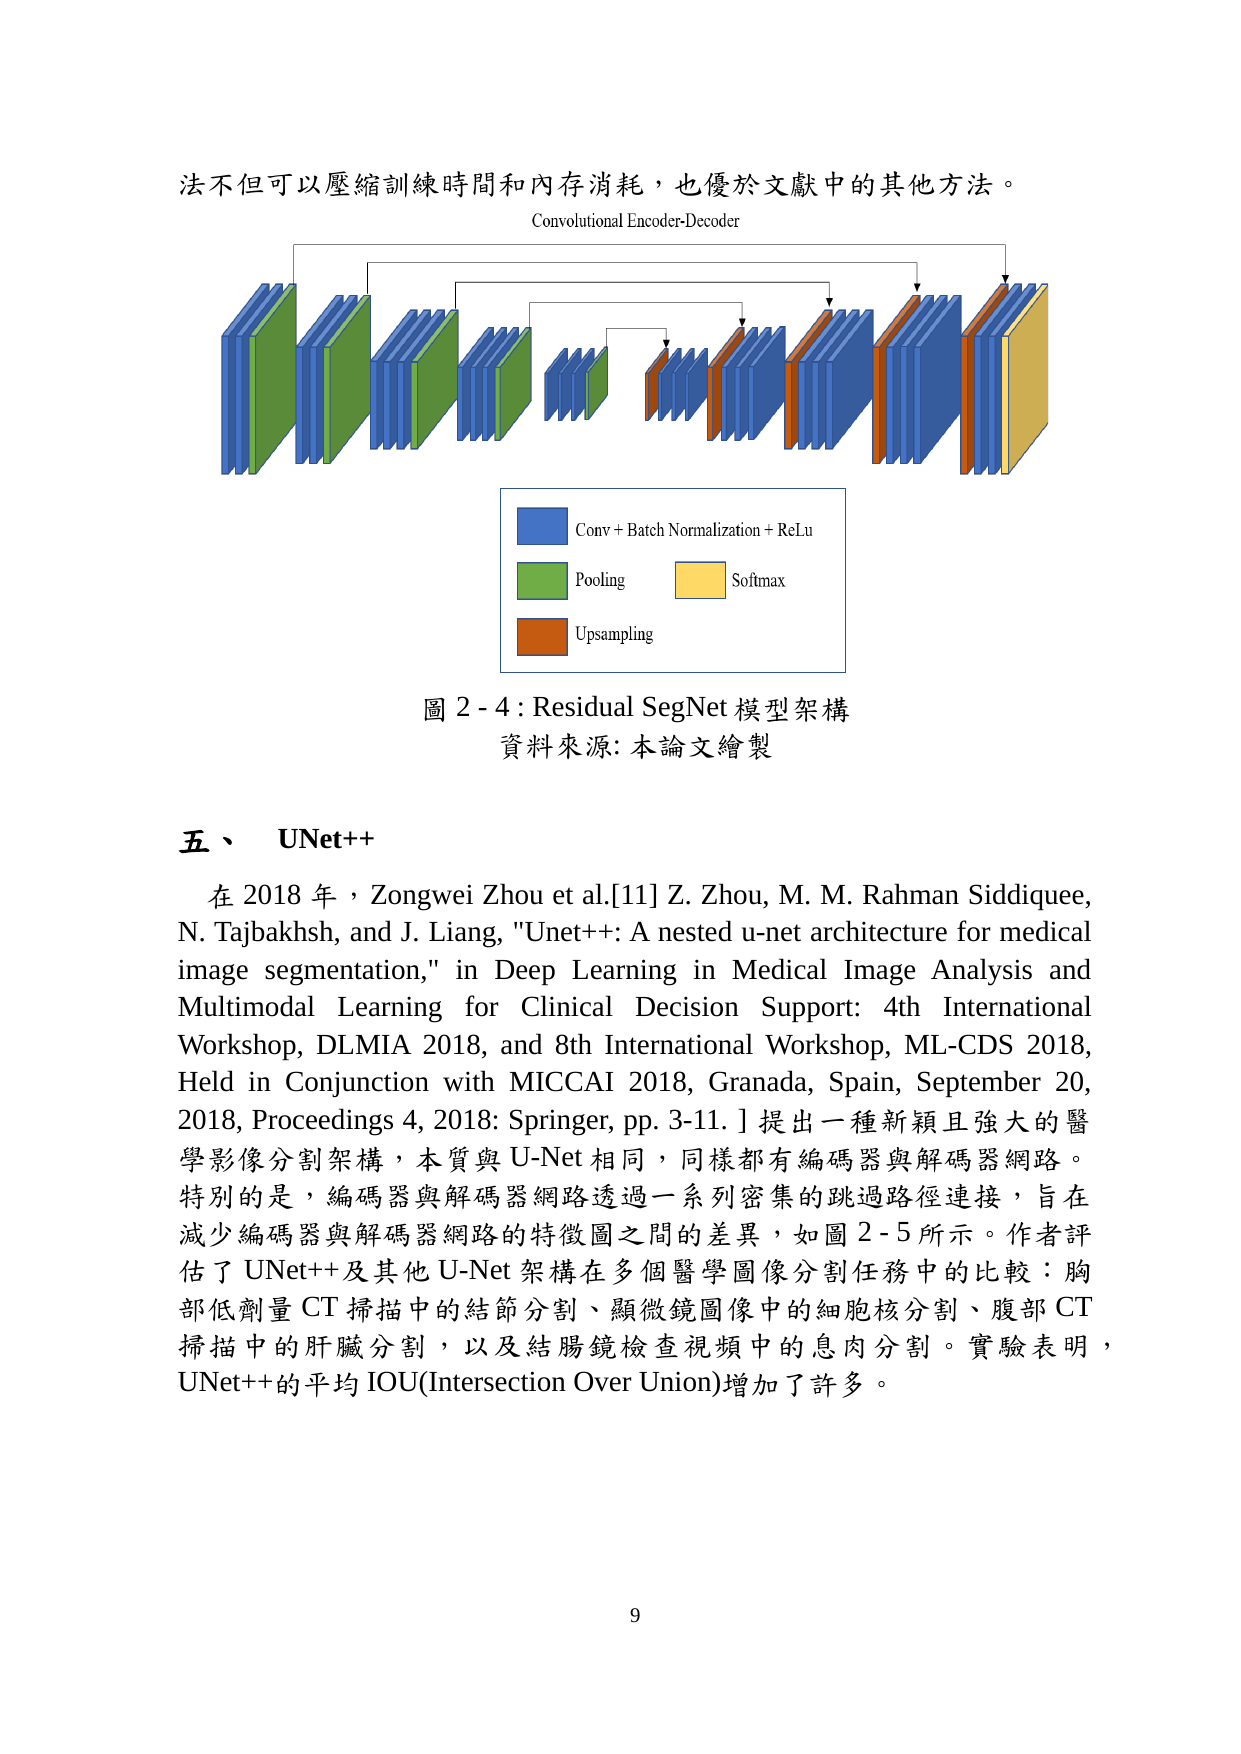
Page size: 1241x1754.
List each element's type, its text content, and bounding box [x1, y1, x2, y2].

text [177, 163, 1092, 200]
text 圖 2 - 4 : Residual SegNet模型架構 [177, 688, 1092, 725]
list UNet++ [177, 800, 1092, 875]
picture [221, 200, 1049, 673]
text 在2018年，Zongwei Zhou et al.[11] 提出一種新穎且強大的醫學影像分割架構，本質與U-Net相同，同樣都有編碼器與解碼器網路。特別的是，編碼器與解碼器網路透過一系列密集的跳過路徑連接，旨在減少編碼器與解碼器網路的特徵圖之間的差異，如圖 2 - 5所示。作者評估了UNet++及其他U-Net架構在多個醫學圖像分割任務中的比較：胸部低劑量 CT 掃描中的結節分割、顯微鏡圖像中的細胞核分割、腹部 CT 掃描中的肝臟分割，以及結腸鏡檢查視頻中的息肉分割。實驗表明，UNet++的平均IOU(Intersection Over Union)增加了許多。 [177, 875, 1092, 1400]
text 資料來源: 本論文繪製 [177, 725, 1092, 763]
